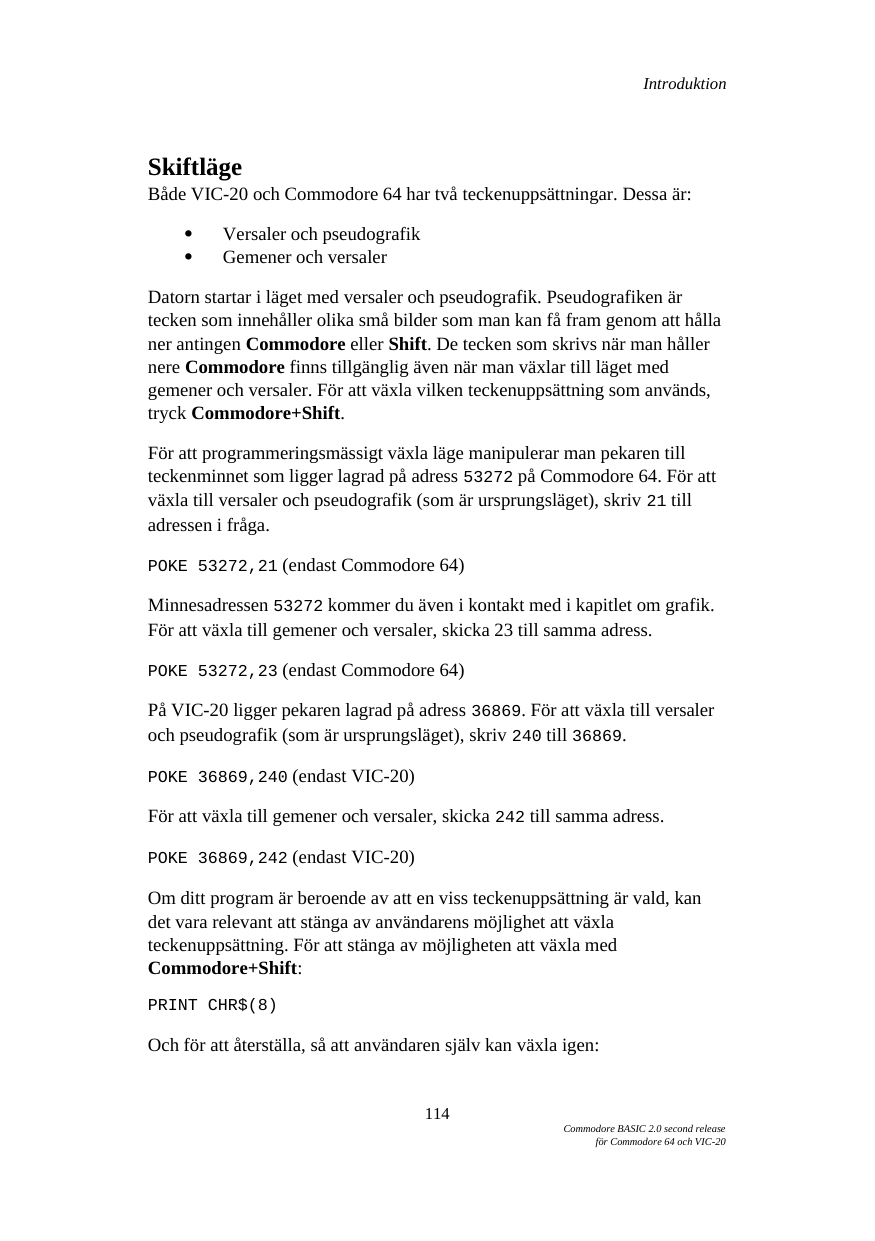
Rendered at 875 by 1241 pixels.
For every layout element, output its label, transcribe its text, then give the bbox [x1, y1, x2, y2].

list Gemener och versaler [185, 246, 726, 268]
text POKE 53272,21 (endast Commodore 64) [148, 553, 726, 576]
subtitle Skiftläge [148, 152, 726, 181]
text POKE 53272,23 (endast Commodore 64) [148, 658, 726, 681]
text POKE 36869,240 (endast VIC-20) [148, 764, 726, 787]
text Datorn startar i läget med versaler och pseudografik. Pseudografiken är tecken som innehåller olika små bilder som man kan få fram genom att hålla ner antingen Commodore eller Shift. De tecken som skrivs när man håller nere Commodore finns tillgänglig även när man växlar till läget med gemener och versaler. För att växla vilken teckenuppsättning som används, tryck Commodore+Shift. [148, 286, 726, 424]
text Både VIC-20 och Commodore 64 har två teckenuppsättningar. Dessa är: [148, 183, 726, 204]
text Och för att återställa, så att användaren själv kan växla igen: [148, 1034, 726, 1055]
text På VIC-20 ligger pekaren lagrad på adress 36869. För att växla till versaler och pseudografik (som är ursprungsläget), skriv 240 till 36869. [148, 699, 726, 746]
text POKE 36869,242 (endast VIC-20) [148, 846, 726, 869]
text PRINT CHR$(8) [148, 997, 726, 1016]
text Minnesadressen 53272 kommer du även i kontakt med i kapitlet om grafik. För att växla till gemener och versaler, skicka 23 till samma adress. [148, 594, 726, 640]
text För att programmeringsmässigt växla läge manipulerar man pekaren till teckenminnet som ligger lagrad på adress 53272 på Commodore 64. För att växla till versaler och pseudografik (som är ursprungsläget), skriv 21 till adressen i fråga. [148, 442, 726, 535]
text För att växla till gemener och versaler, skicka 242 till samma adress. [148, 805, 726, 828]
list Versaler och pseudografik [185, 223, 726, 244]
text Om ditt program är beroende av att en viss teckenuppsättning är vald, kan det vara relevant att stänga av användarens möjlighet att växla teckenuppsättning. För att stänga av möjligheten att växla med Commodore+Shift: [148, 887, 726, 978]
